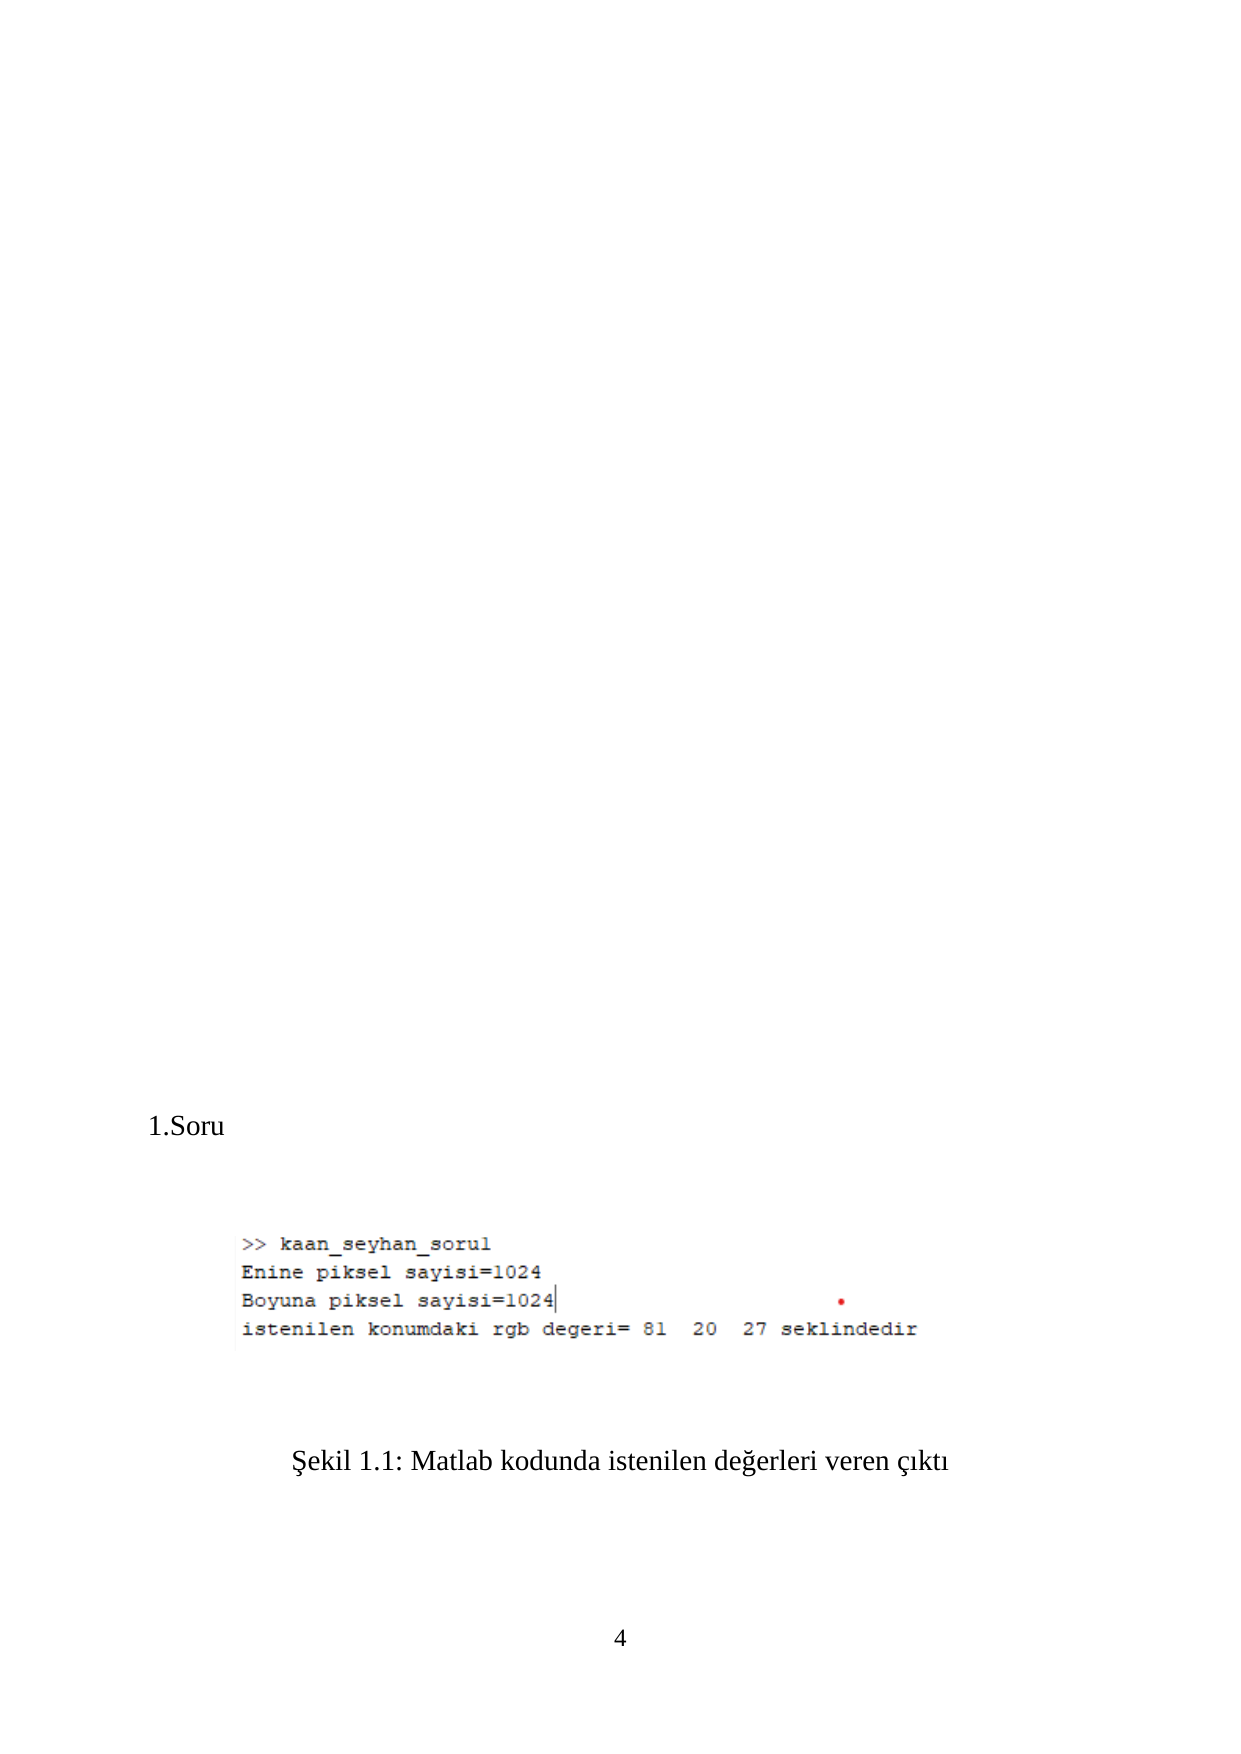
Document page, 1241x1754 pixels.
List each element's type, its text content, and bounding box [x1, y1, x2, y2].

picture [234, 1236, 1006, 1351]
text 1.Soru [148, 1108, 1093, 1142]
text Şekil 1.1: Matlab kodunda istenilen değerleri veren çıktı [148, 1443, 1093, 1476]
